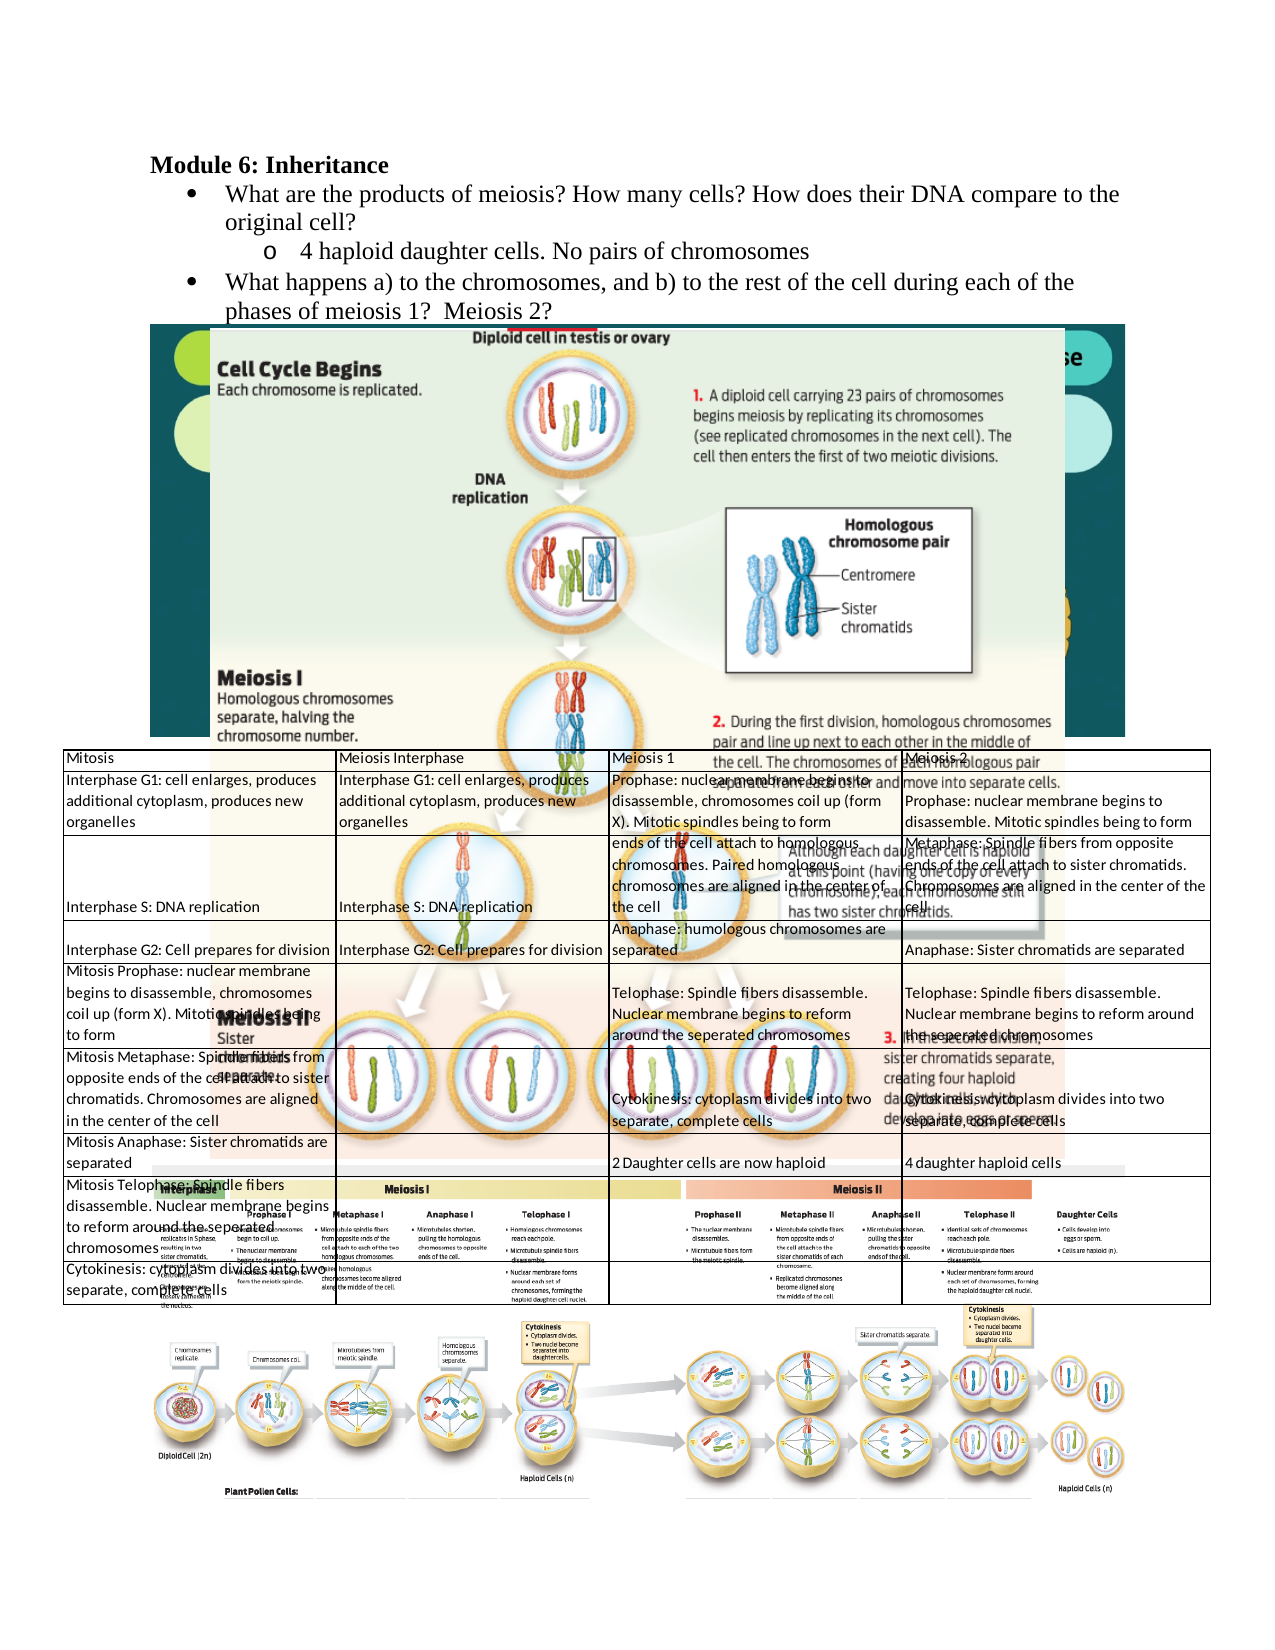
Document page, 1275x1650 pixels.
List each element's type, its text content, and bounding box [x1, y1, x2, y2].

picture [150, 324, 1125, 749]
picture [337, 1177, 608, 1261]
picture [337, 1165, 608, 1176]
picture [903, 964, 1065, 1048]
picture [210, 751, 335, 771]
picture [337, 751, 608, 771]
picture [150, 1177, 335, 1261]
picture [903, 1165, 1125, 1176]
picture [610, 1165, 901, 1176]
picture [903, 1262, 1125, 1304]
picture [337, 836, 608, 920]
picture [610, 751, 901, 771]
picture [337, 1134, 608, 1159]
picture [903, 772, 1065, 835]
picture [150, 1305, 1125, 1499]
picture [210, 772, 335, 835]
picture [210, 1134, 335, 1159]
picture [337, 1049, 608, 1133]
picture [610, 1134, 901, 1159]
picture [610, 1262, 901, 1304]
picture [210, 836, 335, 920]
picture [150, 1262, 335, 1304]
picture [610, 921, 901, 963]
picture [150, 1165, 335, 1176]
picture [337, 964, 608, 1048]
picture [210, 1049, 335, 1133]
picture [337, 921, 608, 963]
picture [210, 921, 335, 963]
picture [610, 836, 901, 920]
picture [210, 964, 335, 1048]
picture [903, 1134, 1065, 1159]
picture [903, 751, 1065, 771]
picture [610, 964, 901, 1048]
picture [903, 921, 1065, 963]
list 4 haploid daughter cells. No pairs of chromosomes [262, 236, 1125, 267]
list What are the products of meiosis? How many cells? How does their DNA compare to the original cell? [187, 179, 1125, 236]
picture [610, 1049, 901, 1133]
picture [337, 772, 608, 835]
picture [610, 772, 901, 835]
picture [903, 1177, 1125, 1261]
text Module 6: Inheritance [150, 150, 1125, 179]
picture [337, 1262, 608, 1304]
picture [903, 836, 1065, 920]
list What happens a) to the chromosomes, and b) to the rest of the cell during each of the phases of meiosis 1? Meiosis 2? [187, 267, 1125, 324]
picture [610, 1177, 901, 1261]
picture [903, 1049, 1065, 1133]
